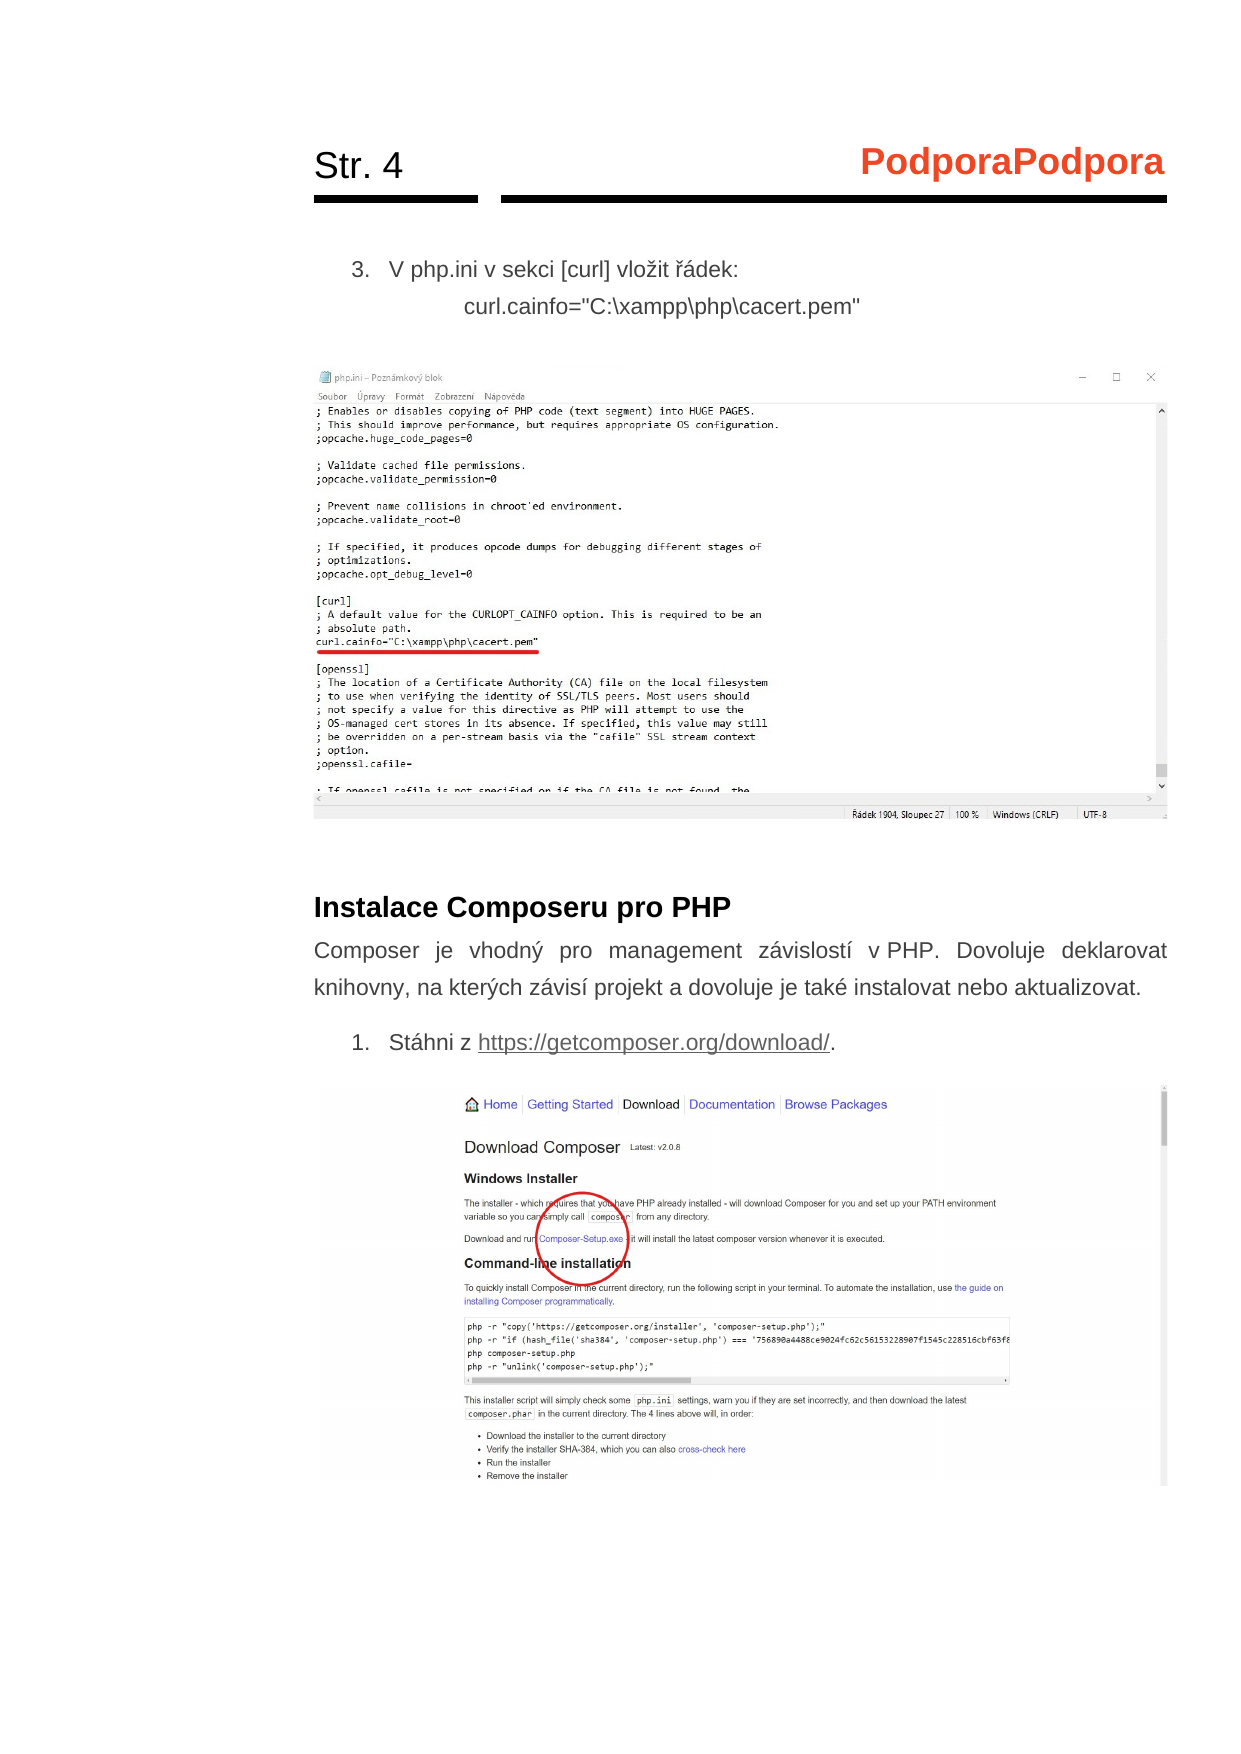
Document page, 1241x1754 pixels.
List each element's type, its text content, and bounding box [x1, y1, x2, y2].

list V php.ini v sekci [curl] vložit řádek: [351, 256, 1167, 282]
list Stáhni z https://getcomposer.org/download/. [351, 1029, 1167, 1056]
picture [313, 366, 1168, 819]
picture [313, 1085, 1168, 1486]
text Instalace Composeru pro PHP [314, 890, 1167, 923]
text Composer je vhodný pro management závislostí v PHP. Dovoluje deklarovat knihovny, na kterých závisí projekt a dovoluje je také instalovat nebo aktualizovat. [314, 937, 1167, 1000]
list curl.cainfo="C:\xampp\php\cacert.pem" [464, 293, 1167, 319]
